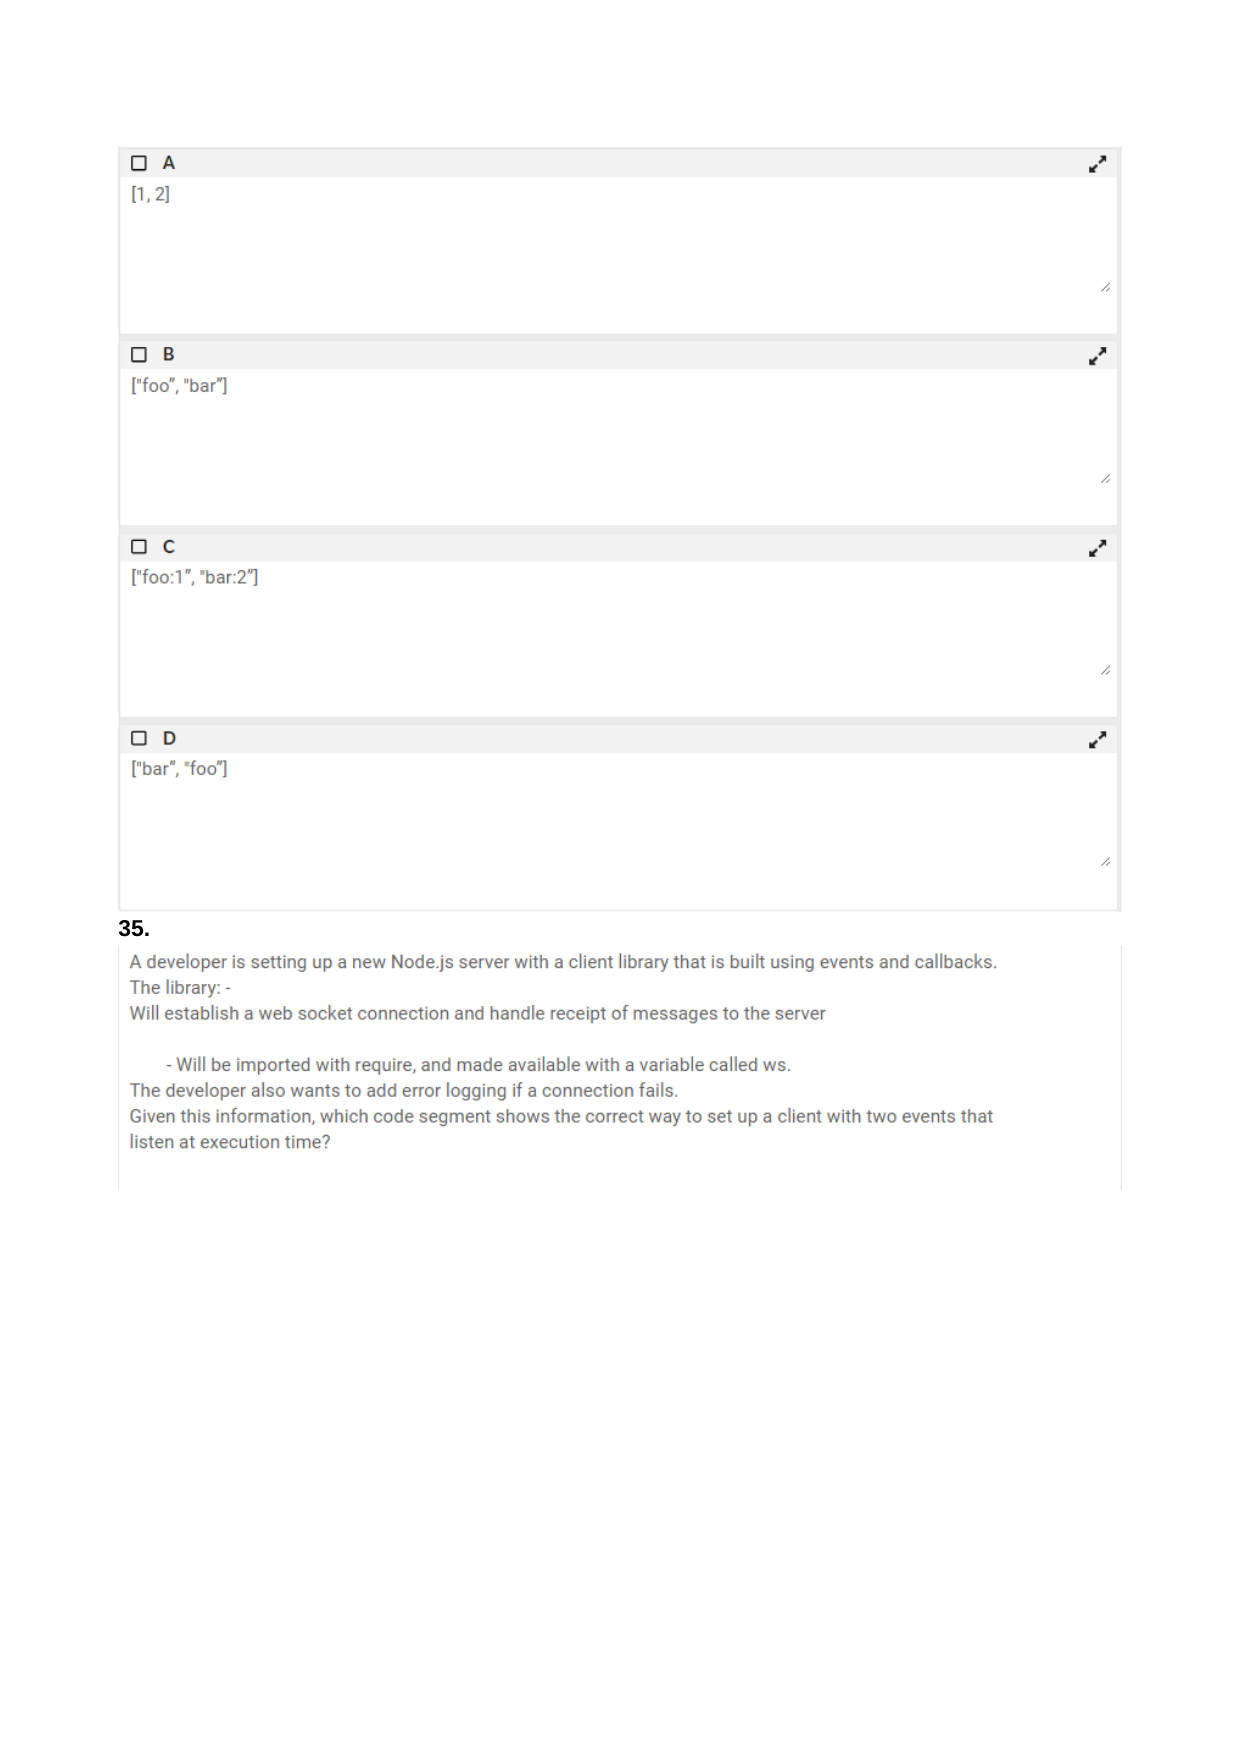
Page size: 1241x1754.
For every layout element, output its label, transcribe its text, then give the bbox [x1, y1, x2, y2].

text 35. [118, 915, 1122, 942]
picture [118, 147, 1122, 912]
picture [118, 945, 1122, 1190]
